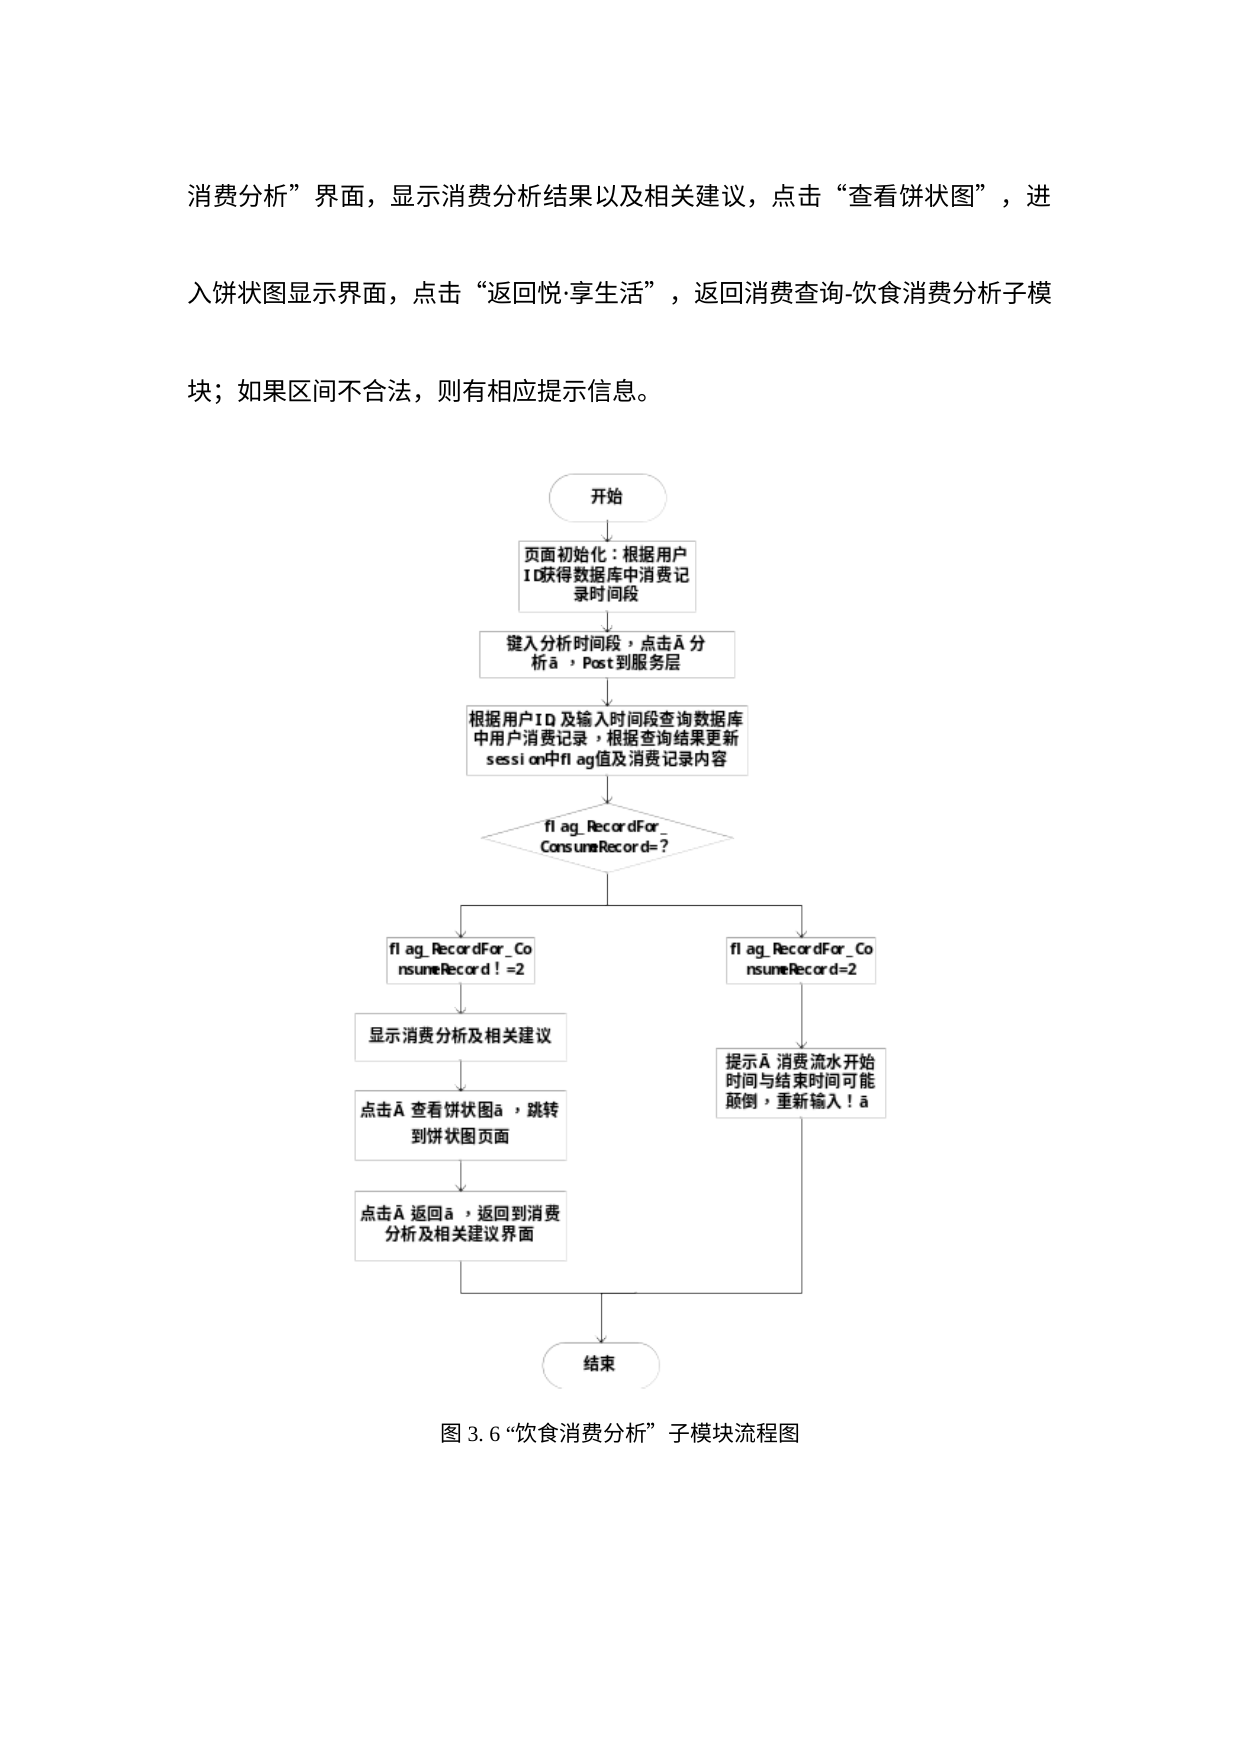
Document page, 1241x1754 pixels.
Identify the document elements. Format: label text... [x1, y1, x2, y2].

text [187, 162, 1053, 422]
text 图 3. 6 “饮食消费分析”子模块流程图 [187, 1415, 1053, 1448]
